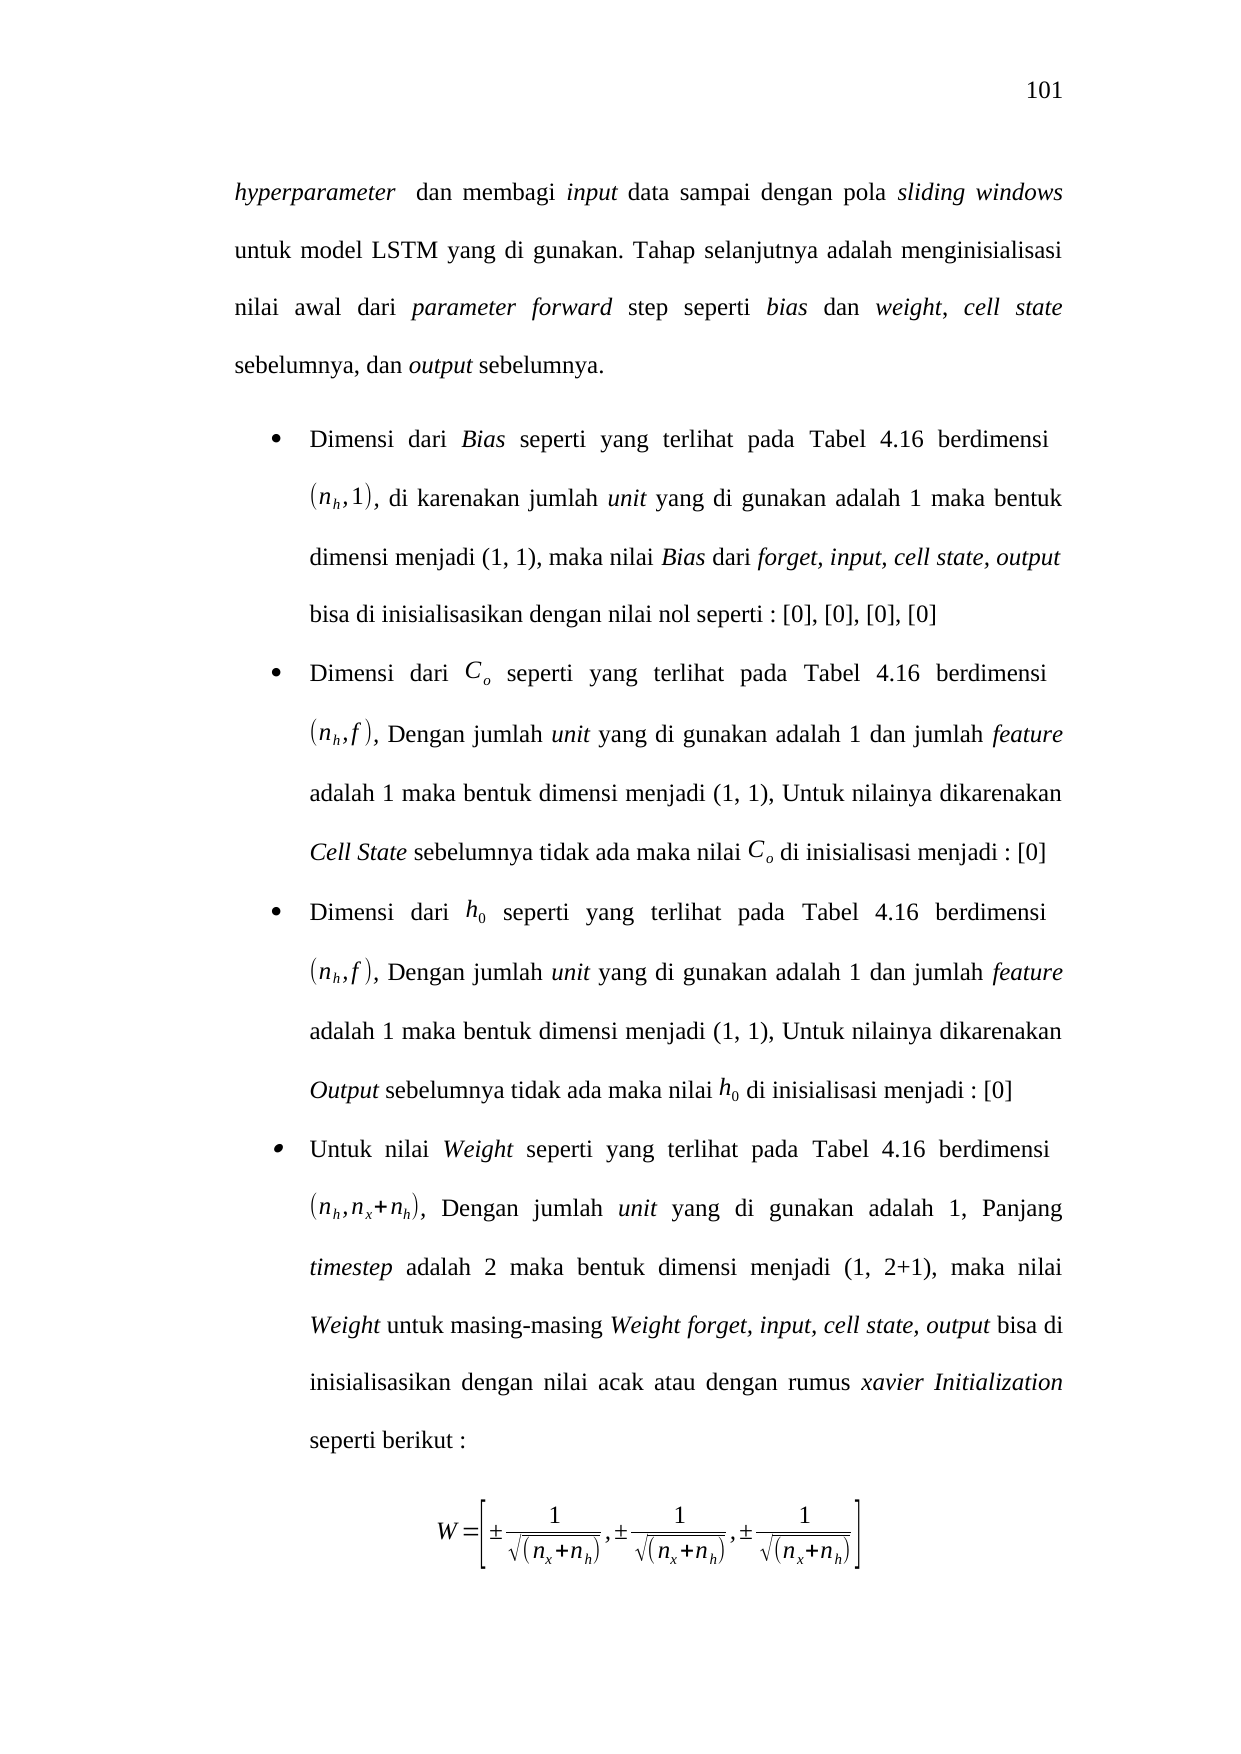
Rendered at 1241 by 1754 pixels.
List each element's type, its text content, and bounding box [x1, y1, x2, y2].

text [234, 177, 1063, 378]
